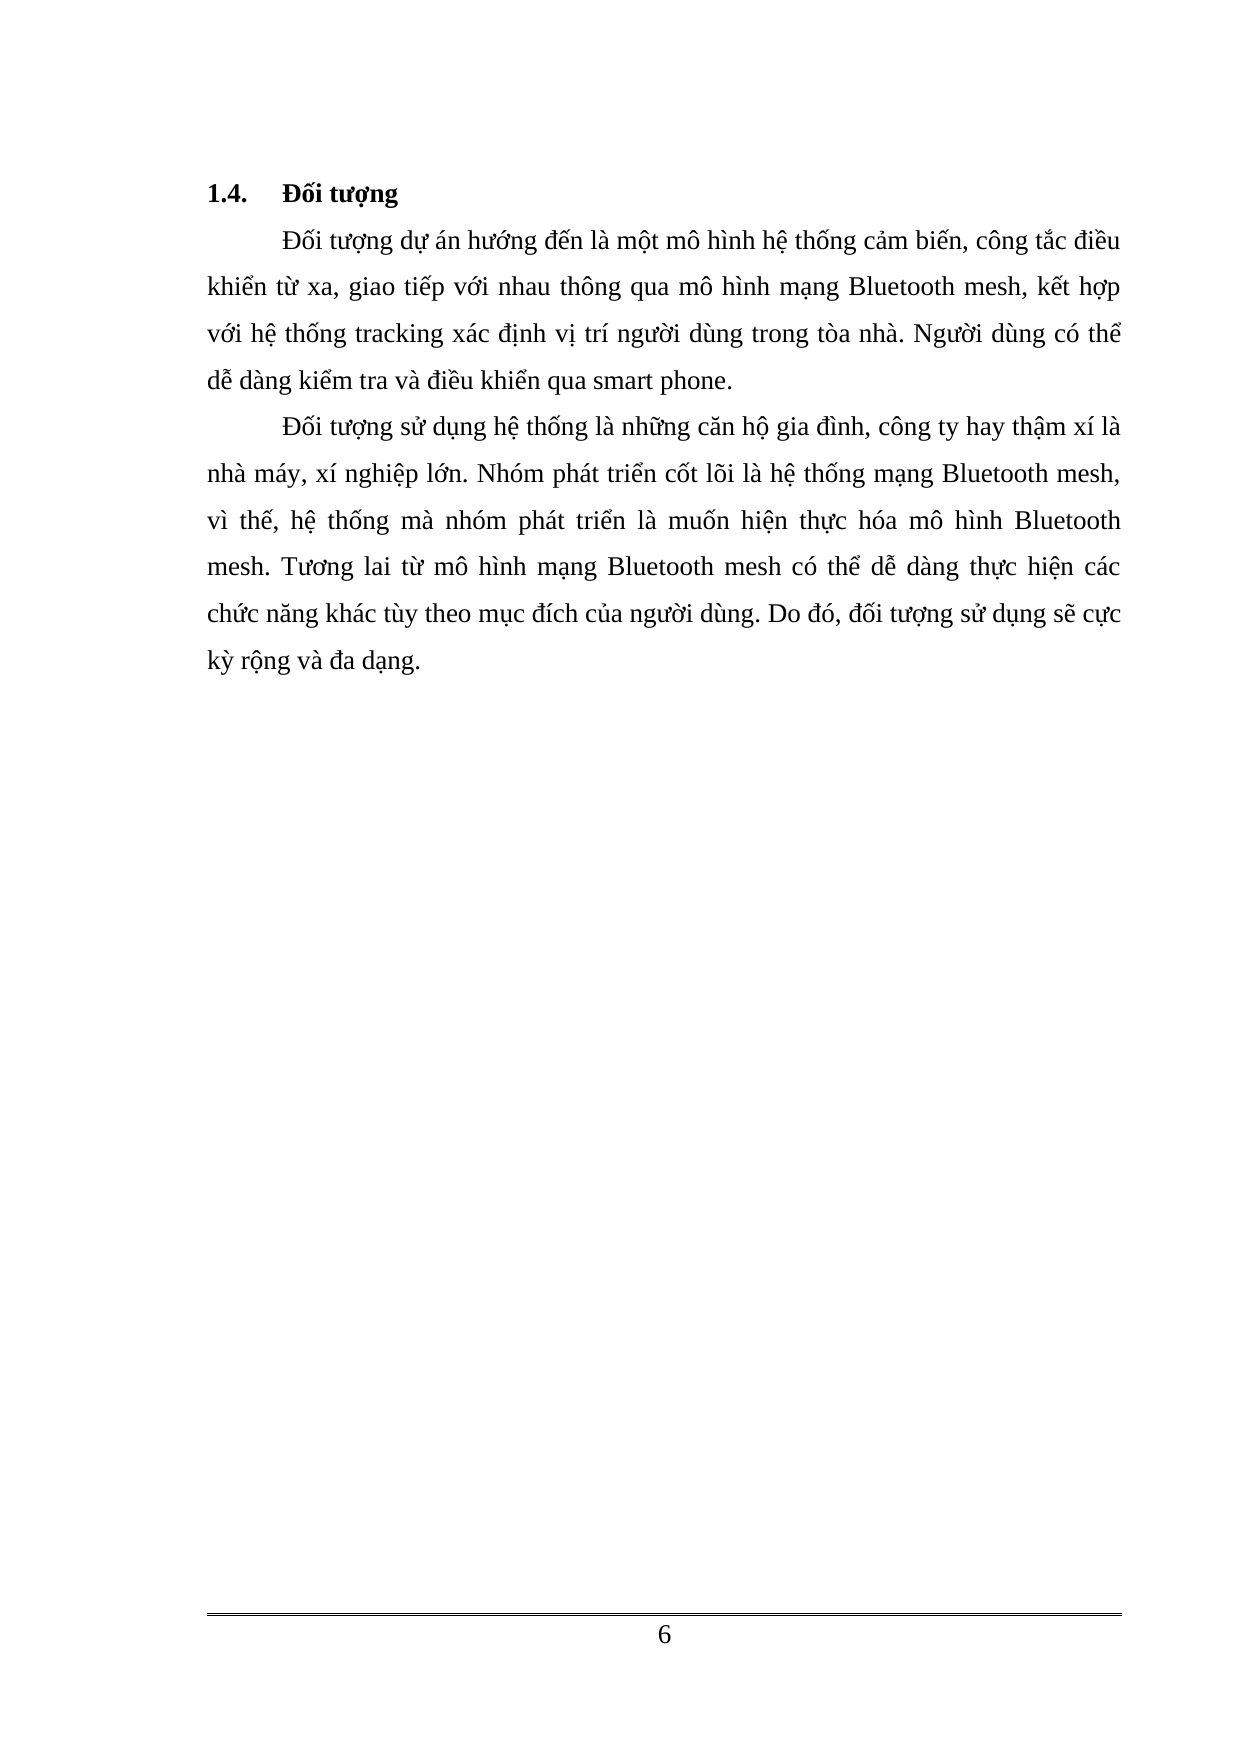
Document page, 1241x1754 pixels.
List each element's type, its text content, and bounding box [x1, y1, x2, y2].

subtitle Đối tượng [207, 177, 1122, 208]
text Đối tượng dự án hướng đến là một mô hình hệ thống cảm biến, công tắc điều khiển từ xa, giao tiếp với nhau thông qua mô hình mạng Bluetooth mesh, kết hợp với hệ thống tracking xác định vị trí người dùng trong tòa nhà. Người dùng có thể dễ dàng kiểm tra và điều khiển qua smart phone. [207, 224, 1122, 395]
text Đối tượng sử dụng hệ thống là những căn hộ gia đình, công ty hay thậm xí là nhà máy, xí nghiệp lớn. Nhóm phát triển cốt lõi là hệ thống mạng Bluetooth mesh, vì thế, hệ thống mà nhóm phát triển là muốn hiện thực hóa mô hình Bluetooth mesh. Tương lai từ mô hình mạng Bluetooth mesh có thể dễ dàng thực hiện các chức năng khác tùy theo mục đích của người dùng. Do đó, đối tượng sử dụng sẽ cực kỳ rộng và đa dạng. [207, 411, 1122, 675]
